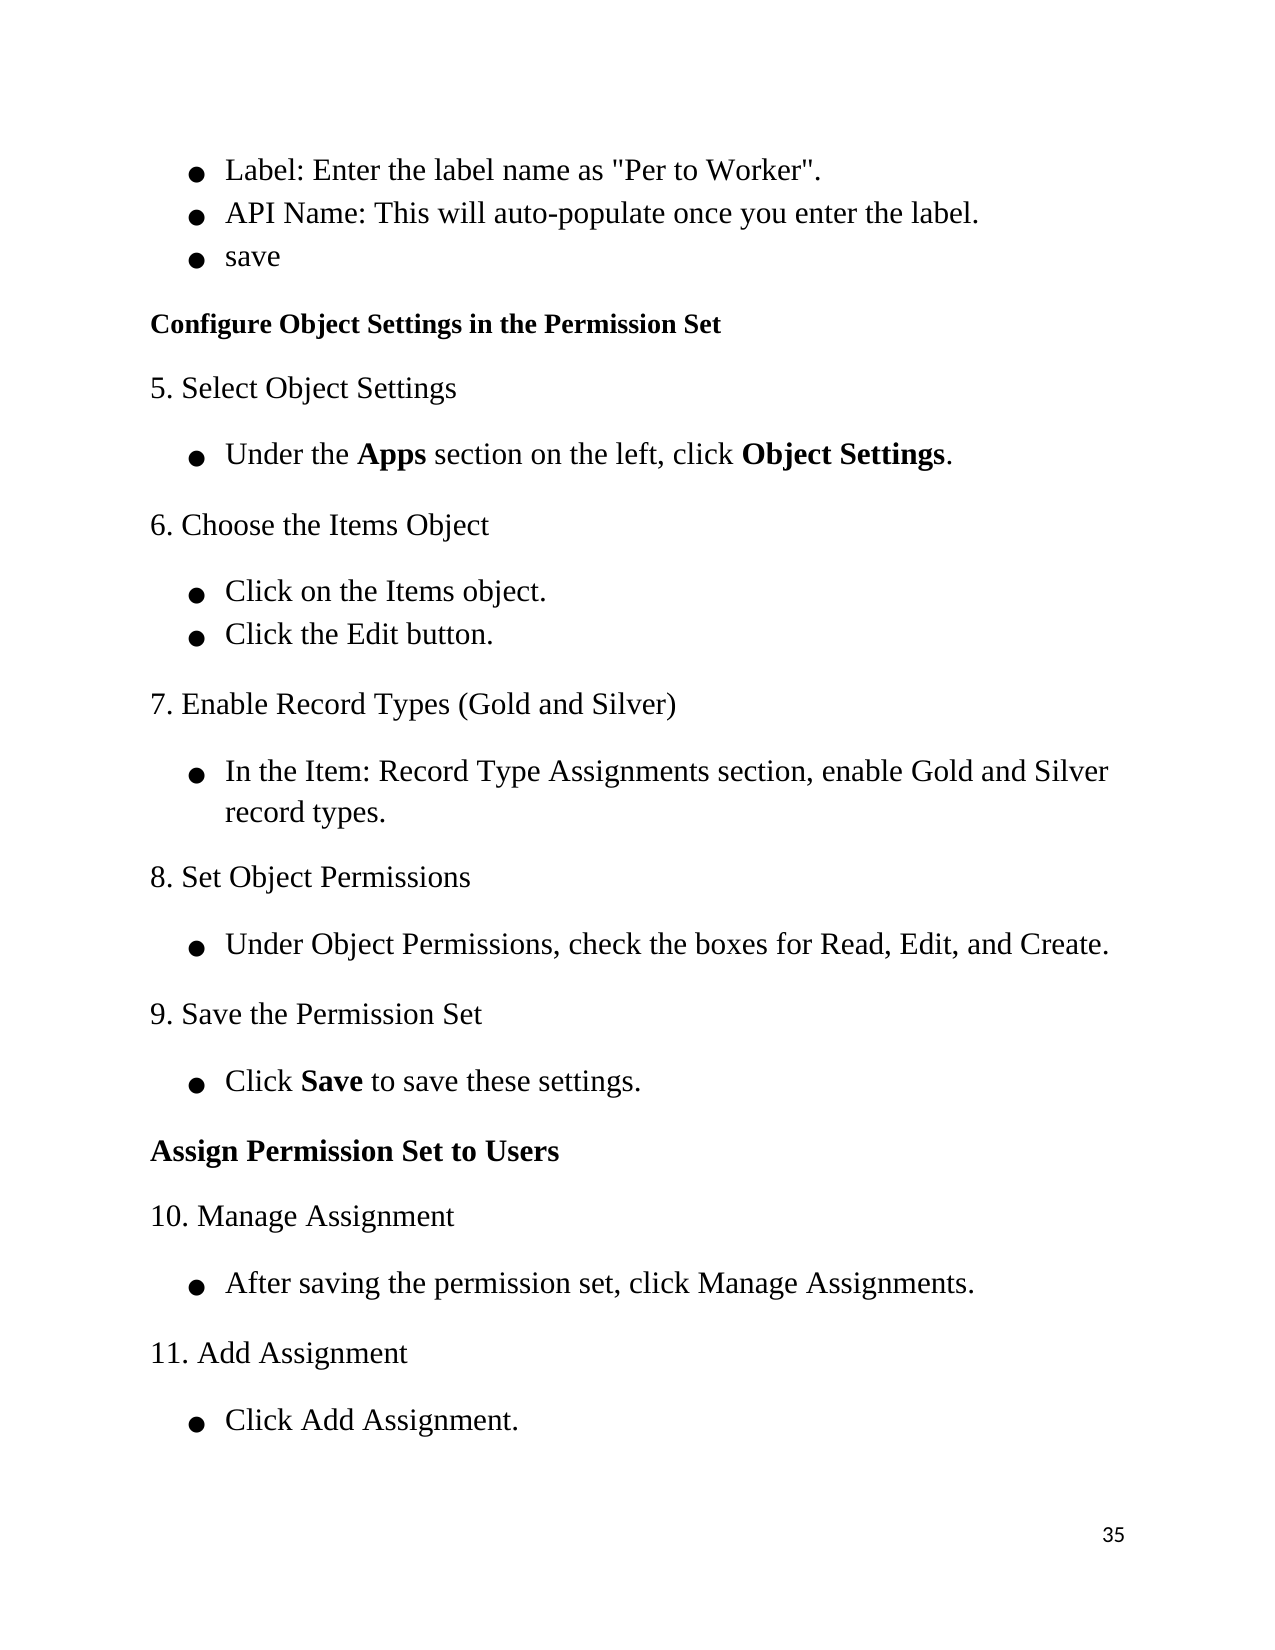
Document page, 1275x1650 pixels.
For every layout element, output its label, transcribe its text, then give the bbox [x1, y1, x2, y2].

text 5. Select Object Settings [150, 369, 1125, 405]
text Assign Permission Set to Users [150, 1132, 1125, 1168]
list save [187, 235, 1125, 278]
list Click the Edit button. [187, 614, 1125, 656]
list Click Add Assignment. [187, 1399, 1125, 1442]
list Under the Apps section on the left, click Object Settings. [187, 434, 1125, 477]
list Click Save to save these settings. [187, 1061, 1125, 1103]
list Under Object Permissions, check the boxes for Read, Edit, and Create. [187, 923, 1125, 966]
text 6. Choose the Items Object [150, 506, 1125, 542]
list Label: Enter the label name as "Per to Worker". [187, 150, 1125, 193]
text 11. Add Assignment [150, 1334, 1125, 1370]
text 9. Save the Permission Set [150, 995, 1125, 1031]
text 10. Manage Assignment [150, 1197, 1125, 1233]
list Click on the Items object. [187, 571, 1125, 614]
text Configure Object Settings in the Permission Set [150, 307, 1125, 340]
list API Name: This will auto-populate once you enter the label. [187, 193, 1125, 235]
text 7. Enable Record Types (Gold and Silver) [150, 686, 1125, 721]
text 8. Set Object Permissions [150, 858, 1125, 894]
list After saving the permission set, click Manage Assignments. [187, 1263, 1125, 1305]
list In the Item: Record Type Assignments section, enable Gold and Silver record types. [187, 751, 1125, 829]
